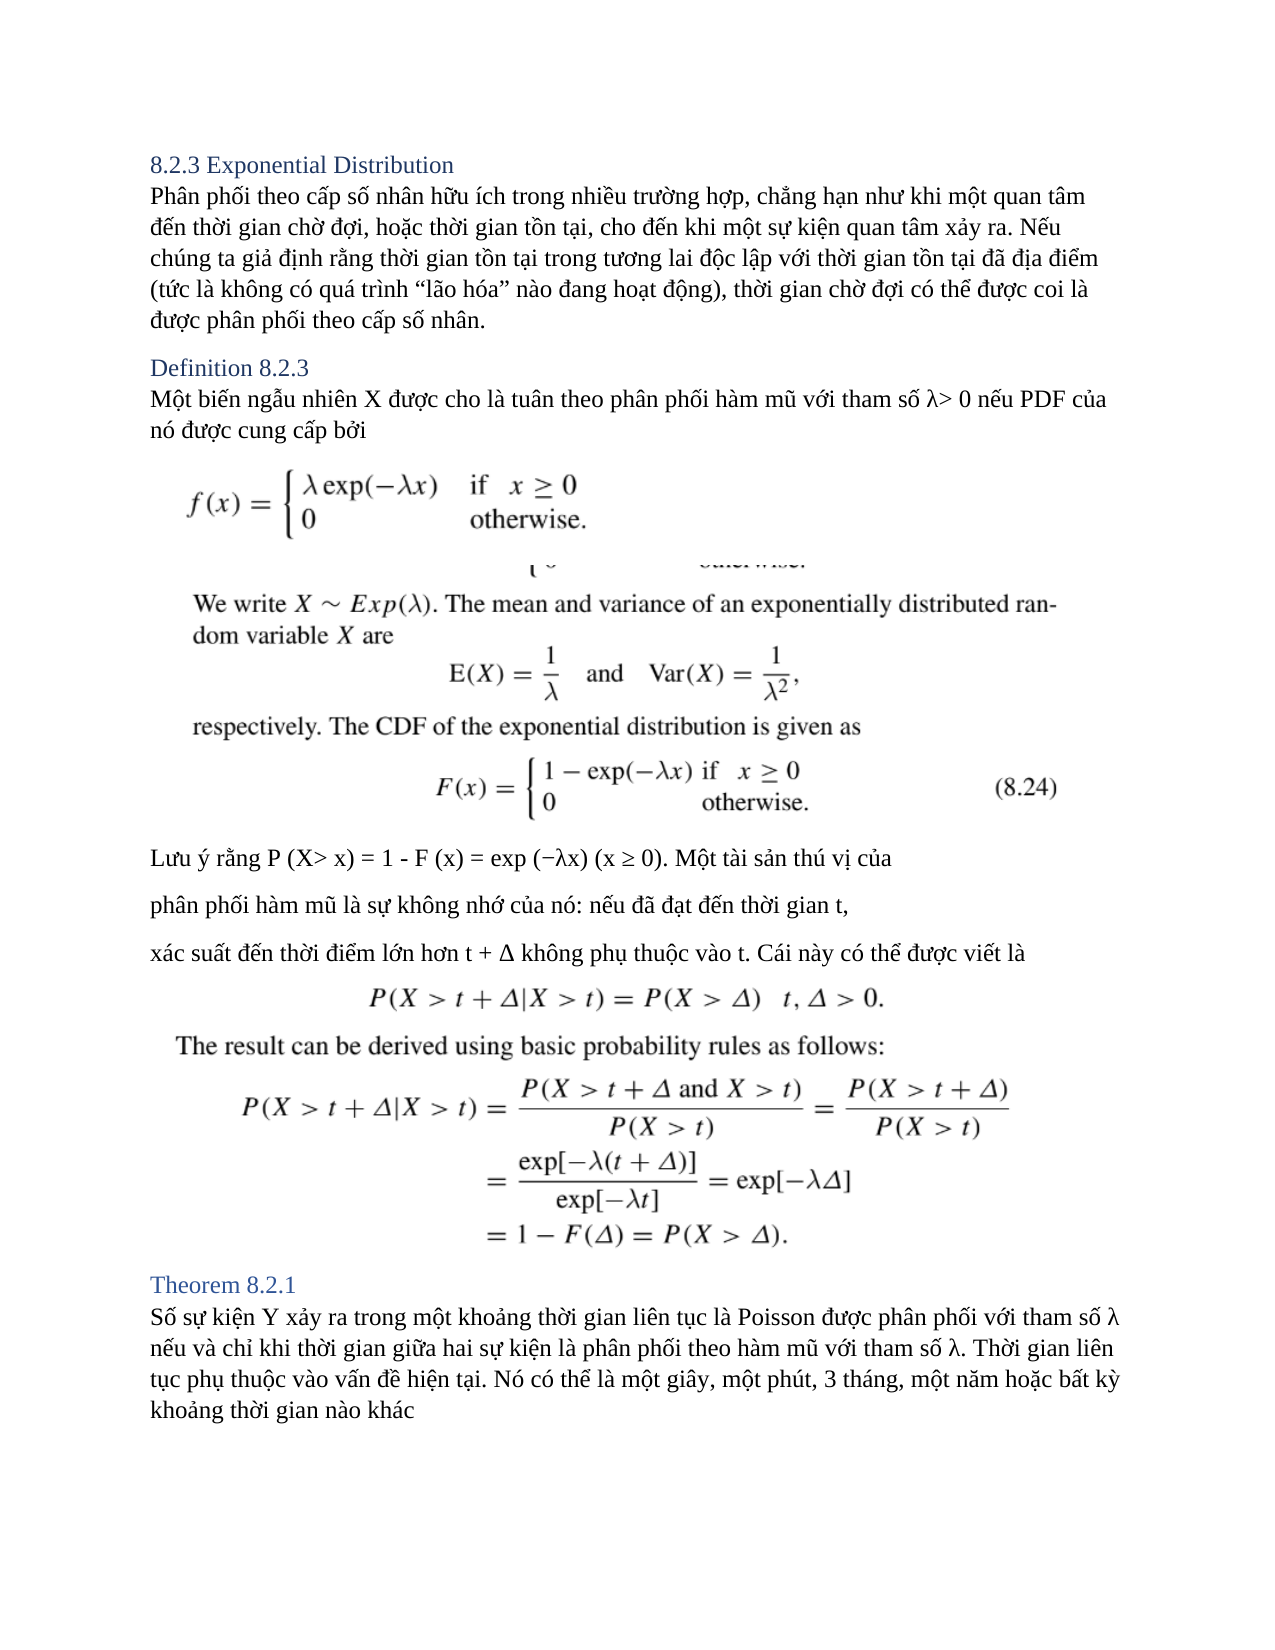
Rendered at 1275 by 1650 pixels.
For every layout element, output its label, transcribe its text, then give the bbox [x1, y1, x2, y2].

subtitle Definition 8.2.3 [150, 353, 1125, 382]
picture [150, 565, 1125, 824]
text phân phối hàm mũ là sự không nhớ của nó: nếu đã đạt đến thời gian t, [150, 891, 1125, 919]
subtitle Theorem 8.2.1 [150, 1271, 1125, 1299]
picture [150, 462, 594, 547]
picture [150, 986, 1125, 1252]
text xác suất đến thời điểm lớn hơn t + Δ không phụ thuộc vào t. Cái này có thể được viết là [150, 938, 1125, 967]
text Một biến ngẫu nhiên X được cho là tuân theo phân phối hàm mũ với tham số λ> 0 nếu PDF của nó được cung cấp bởi [150, 384, 1125, 444]
text Số sự kiện Y xảy ra trong một khoảng thời gian liên tục là Poisson được phân phối với tham số λ nếu và chỉ khi thời gian giữa hai sự kiện là phân phối theo hàm mũ với tham số λ. Thời gian liên tục phụ thuộc vào vấn đề hiện tại. Nó có thể là một giây, một phút, 3 tháng, một năm hoặc bất kỳ khoảng thời gian nào khác [150, 1302, 1125, 1423]
text Phân phối theo cấp số nhân hữu ích trong nhiều trường hợp, chẳng hạn như khi một quan tâm đến thời gian chờ đợi, hoặc thời gian tồn tại, cho đến khi một sự kiện quan tâm xảy ra. Nếu chúng ta giả định rằng thời gian tồn tại trong tương lai độc lập với thời gian tồn tại đã địa điểm (tức là không có quá trình “lão hóa” nào đang hoạt động), thời gian chờ đợi có thể được coi là được phân phối theo cấp số nhân. [150, 181, 1125, 334]
subtitle 8.2.3 Exponential Distribution [150, 150, 1125, 179]
text Lưu ý rằng P (X> x) = 1 - F (x) = exp (−λx) (x ≥ 0). Một tài sản thú vị của [150, 843, 1125, 872]
